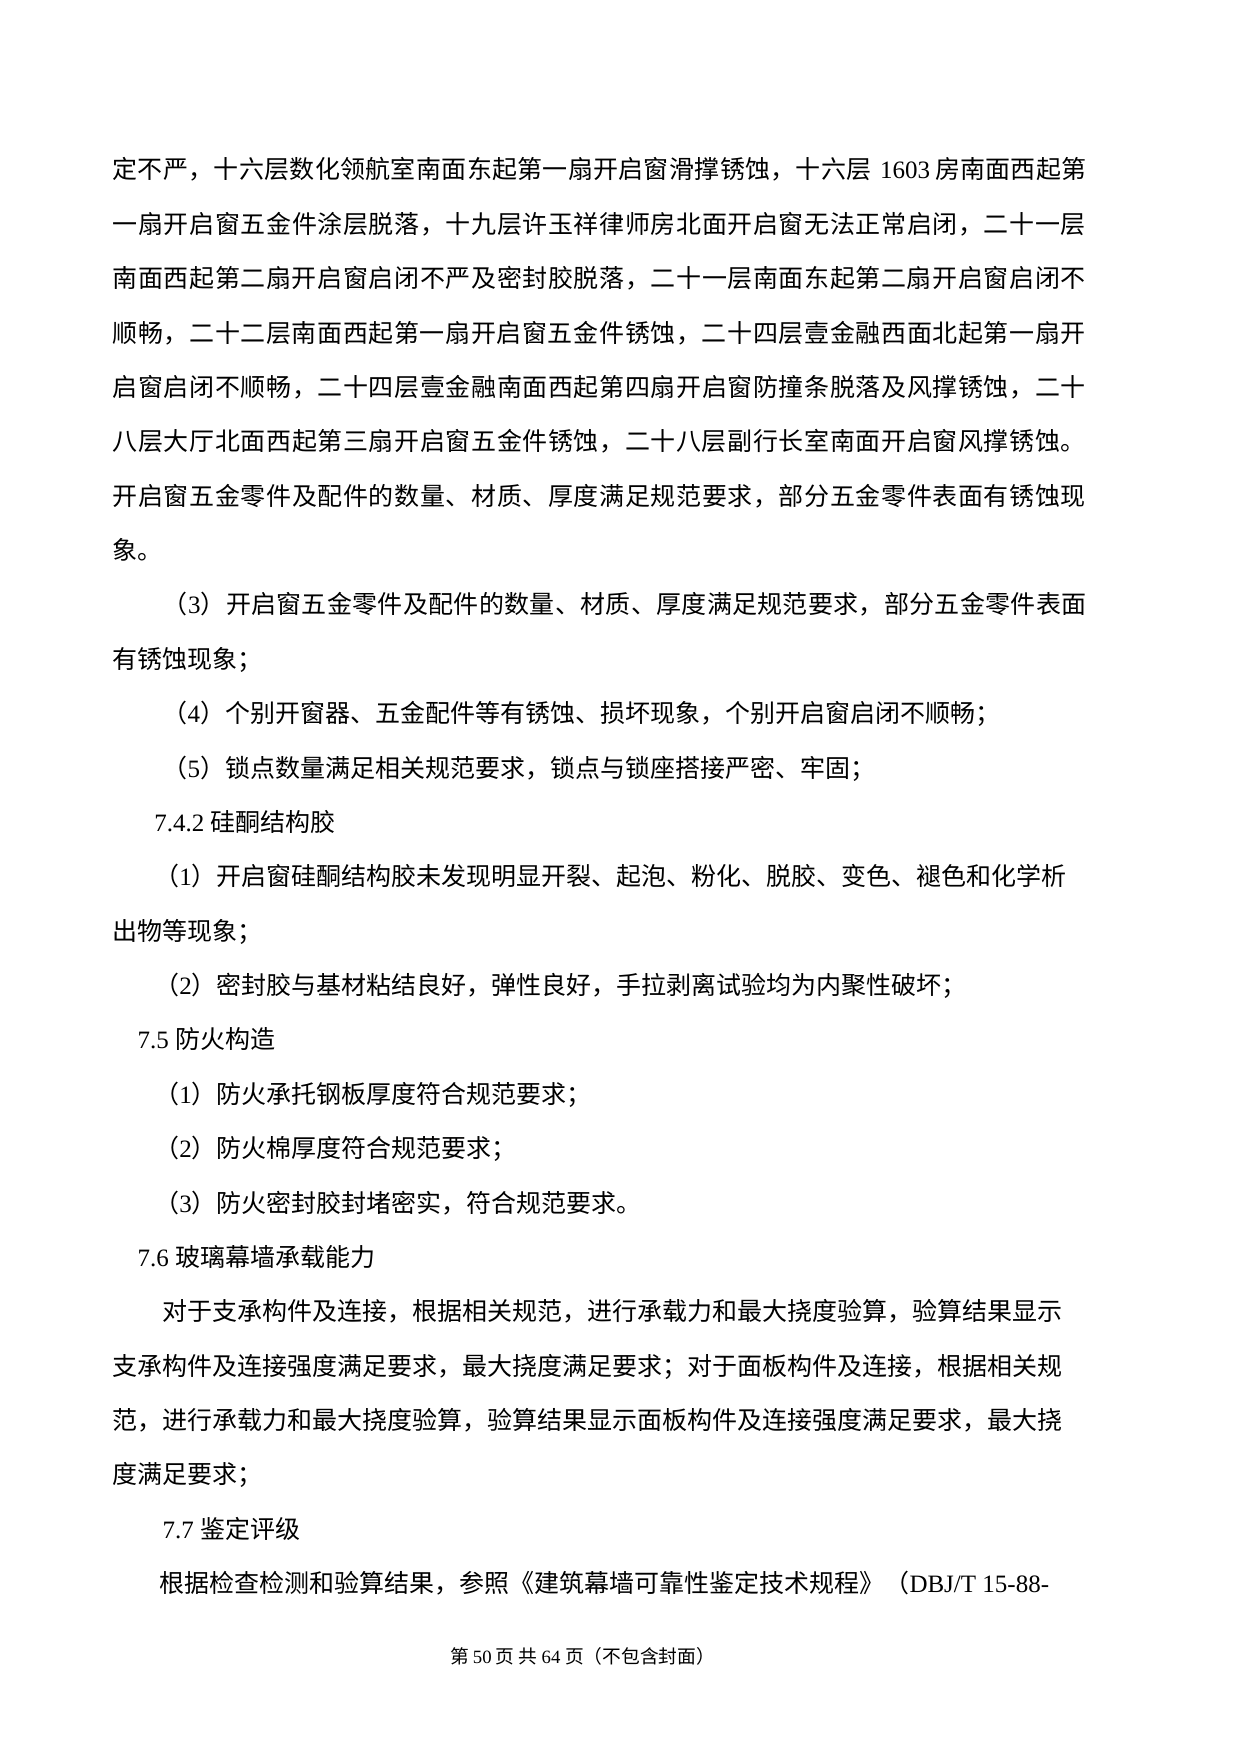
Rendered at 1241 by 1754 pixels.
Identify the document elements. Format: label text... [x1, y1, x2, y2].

list 密封胶与基材粘结良好，弹性良好，手拉剥离试验均为内聚性破坏； [112, 966, 1087, 1002]
list 开启窗硅酮结构胶未发现明显开裂、起泡、粉化、脱胶、变色、褪色和化学析出物等现象； [112, 857, 1087, 947]
list 防火密封胶封堵密实，符合规范要求。 [112, 1183, 1087, 1219]
list 防火棉厚度符合规范要求； [112, 1129, 1087, 1165]
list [112, 150, 1087, 567]
list （4）个别开窗器、五金配件等有锈蚀、损坏现象，个别开启窗启闭不顺畅； [112, 694, 1087, 730]
list （5）锁点数量满足相关规范要求，锁点与锁座搭接严密、牢固； [112, 748, 1087, 784]
list 防火承托钢板厚度符合规范要求； [112, 1074, 1087, 1111]
subtitle 7.5 防火构造 [112, 1020, 1087, 1056]
text 对于支承构件及连接，根据相关规范，进行承载力和最大挠度验算，验算结果显示支承构件及连接强度满足要求，最大挠度满足要求；对于面板构件及连接，根据相关规范，进行承载力和最大挠度验算，验算结果显示面板构件及连接强度满足要求，最大挠度满足要求； [112, 1292, 1087, 1491]
text 7.4.2 硅酮结构胶 [112, 802, 1087, 839]
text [112, 1564, 1087, 1600]
subtitle 7.6 玻璃幕墙承载能力 [112, 1237, 1087, 1274]
list （3）开启窗五金零件及配件的数量、材质、厚度满足规范要求，部分五金零件表面有锈蚀现象； [112, 585, 1087, 676]
text 7.7 鉴定评级 [112, 1509, 1087, 1546]
